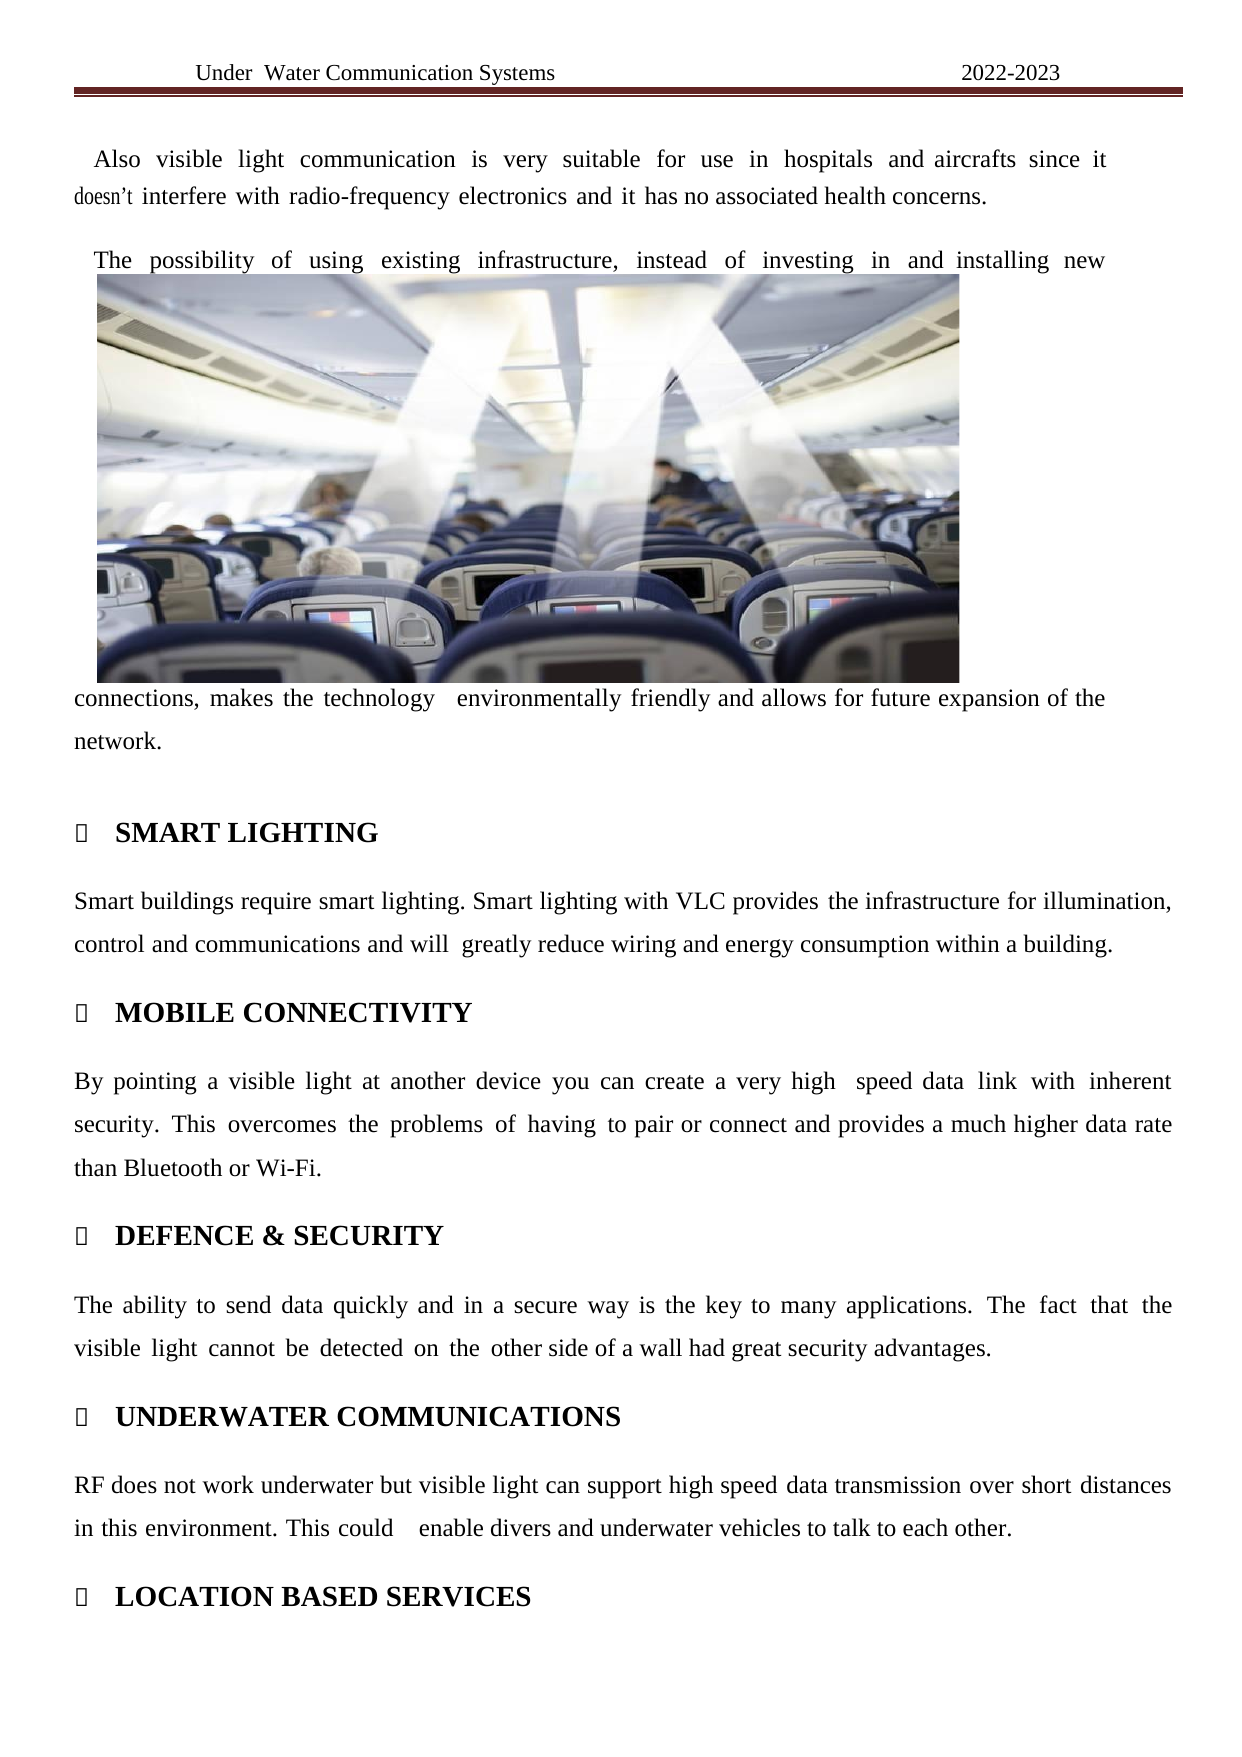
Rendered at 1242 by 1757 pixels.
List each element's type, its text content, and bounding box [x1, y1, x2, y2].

text Smart buildings require smart lighting. Smart lighting with VLC provides the infrastructure for illumination, control and communications and will greatly reduce wiring and energy consumption within a building. [74, 886, 1173, 958]
text The ability to send data quickly and in a secure way is the key to many applications. The fact that the visible light cannot be detected on the other side of a wall had great security advantages. [74, 1290, 1173, 1362]
text  SMART LIGHTING [74, 815, 1183, 849]
text  MOBILE CONNECTIVITY [74, 995, 1183, 1029]
text By pointing a visible light at another device you can create a very high speed data link with inherent security. This overcomes the problems of having to pair or connect and provides a much higher data rate than Bluetooth or Wi-Fi. [74, 1066, 1173, 1181]
text RF does not work underwater but visible light can support high speed data transmission over short distances in this environment. This could enable divers and underwater vehicles to talk to each other. [74, 1470, 1173, 1542]
picture [97, 274, 960, 683]
text  LOCATION BASED SERVICES [74, 1579, 1183, 1613]
text Also visible light communication is very suitable for use in hospitals and aircrafts since it doesn’t interfere with radio-frequency electronics and it has no associated health concerns. [74, 144, 1107, 210]
text  UNDERWATER COMMUNICATIONS [74, 1399, 1183, 1433]
text  DEFENCE & SECURITY [74, 1218, 1183, 1253]
